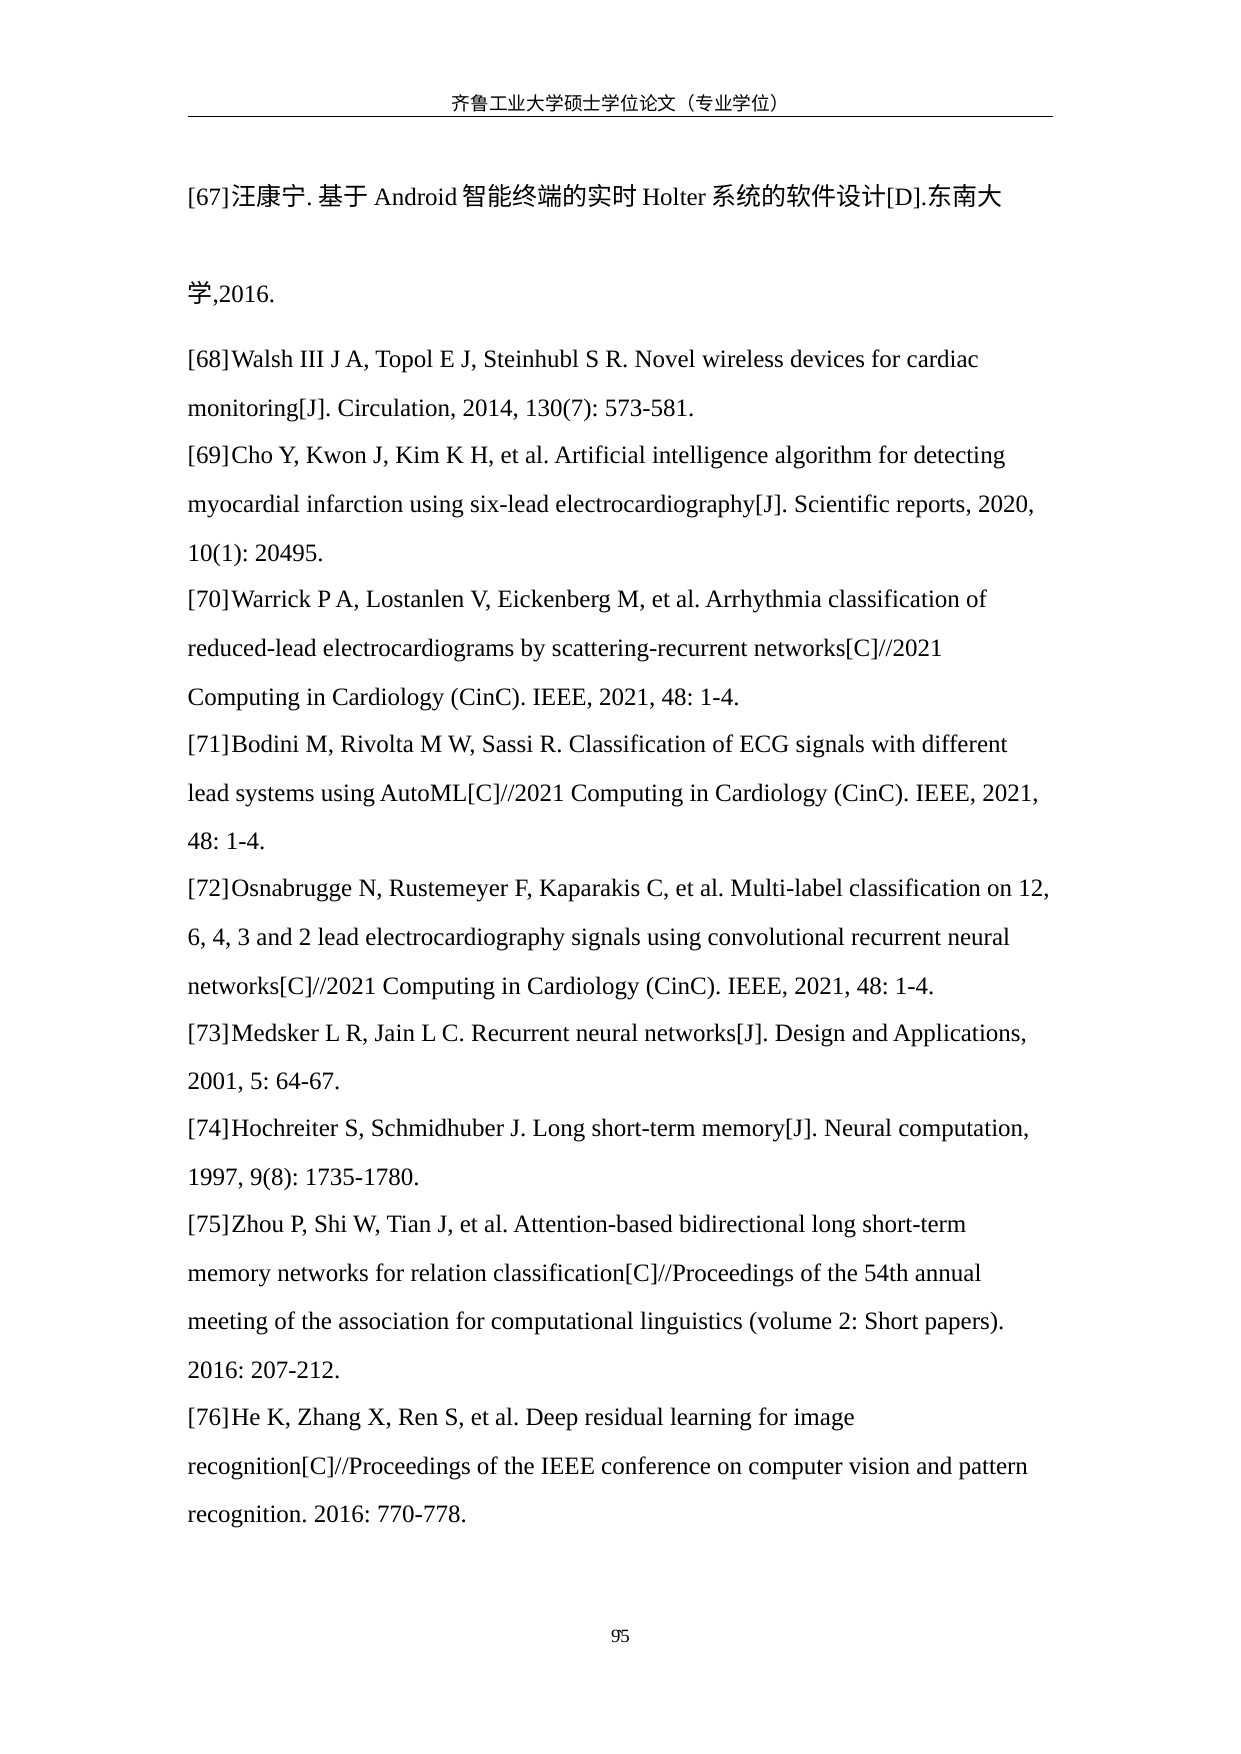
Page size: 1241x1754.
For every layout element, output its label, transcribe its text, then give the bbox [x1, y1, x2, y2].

list Cho Y, Kwon J, Kim K H, et al. Artificial intelligence algorithm for detecting myocardial infarction using six-lead electrocardiography[J]. Scientific reports, 2020, 10(1): 20495. [187, 438, 1053, 568]
list Warrick P A, Lostanlen V, Eickenberg M, et al. Arrhythmia classification of reduced-lead electrocardiograms by scattering-recurrent networks[C]//2021 Computing in Cardiology (CinC). IEEE, 2021, 48: 1-4. [187, 583, 1053, 713]
list 汪康宁. 基于Android智能终端的实时Holter系统的软件设计[D].东南大学,2016. [187, 162, 1053, 324]
list Bodini M, Rivolta M W, Sassi R. Classification of ECG signals with different lead systems using AutoML[C]//2021 Computing in Cardiology (CinC). IEEE, 2021, 48: 1-4. [187, 727, 1053, 857]
list Medsker L R, Jain L C. Recurrent neural networks[J]. Design and Applications, 2001, 5: 64-67. [187, 1016, 1053, 1097]
list Hochreiter S, Schmidhuber J. Long short-term memory[J]. Neural computation, 1997, 9(8): 1735-1780. [187, 1111, 1053, 1193]
list Zhou P, Shi W, Tian J, et al. Attention-based bidirectional long short-term memory networks for relation classification[C]//Proceedings of the 54th annual meeting of the association for computational linguistics (volume 2: Short papers). 2016: 207-212. [187, 1207, 1053, 1386]
list Walsh III J A, Topol E J, Steinhubl S R. Novel wireless devices for cardiac monitoring[J]. Circulation, 2014, 130(7): 573-581. [187, 343, 1053, 424]
list Osnabrugge N, Rustemeyer F, Kaparakis C, et al. Multi-label classification on 12, 6, 4, 3 and 2 lead electrocardiography signals using convolutional recurrent neural networks[C]//2021 Computing in Cardiology (CinC). IEEE, 2021, 48: 1-4. [187, 871, 1053, 1001]
list He K, Zhang X, Ren S, et al. Deep residual learning for image recognition[C]//Proceedings of the IEEE conference on computer vision and pattern recognition. 2016: 770-778. [187, 1400, 1053, 1530]
